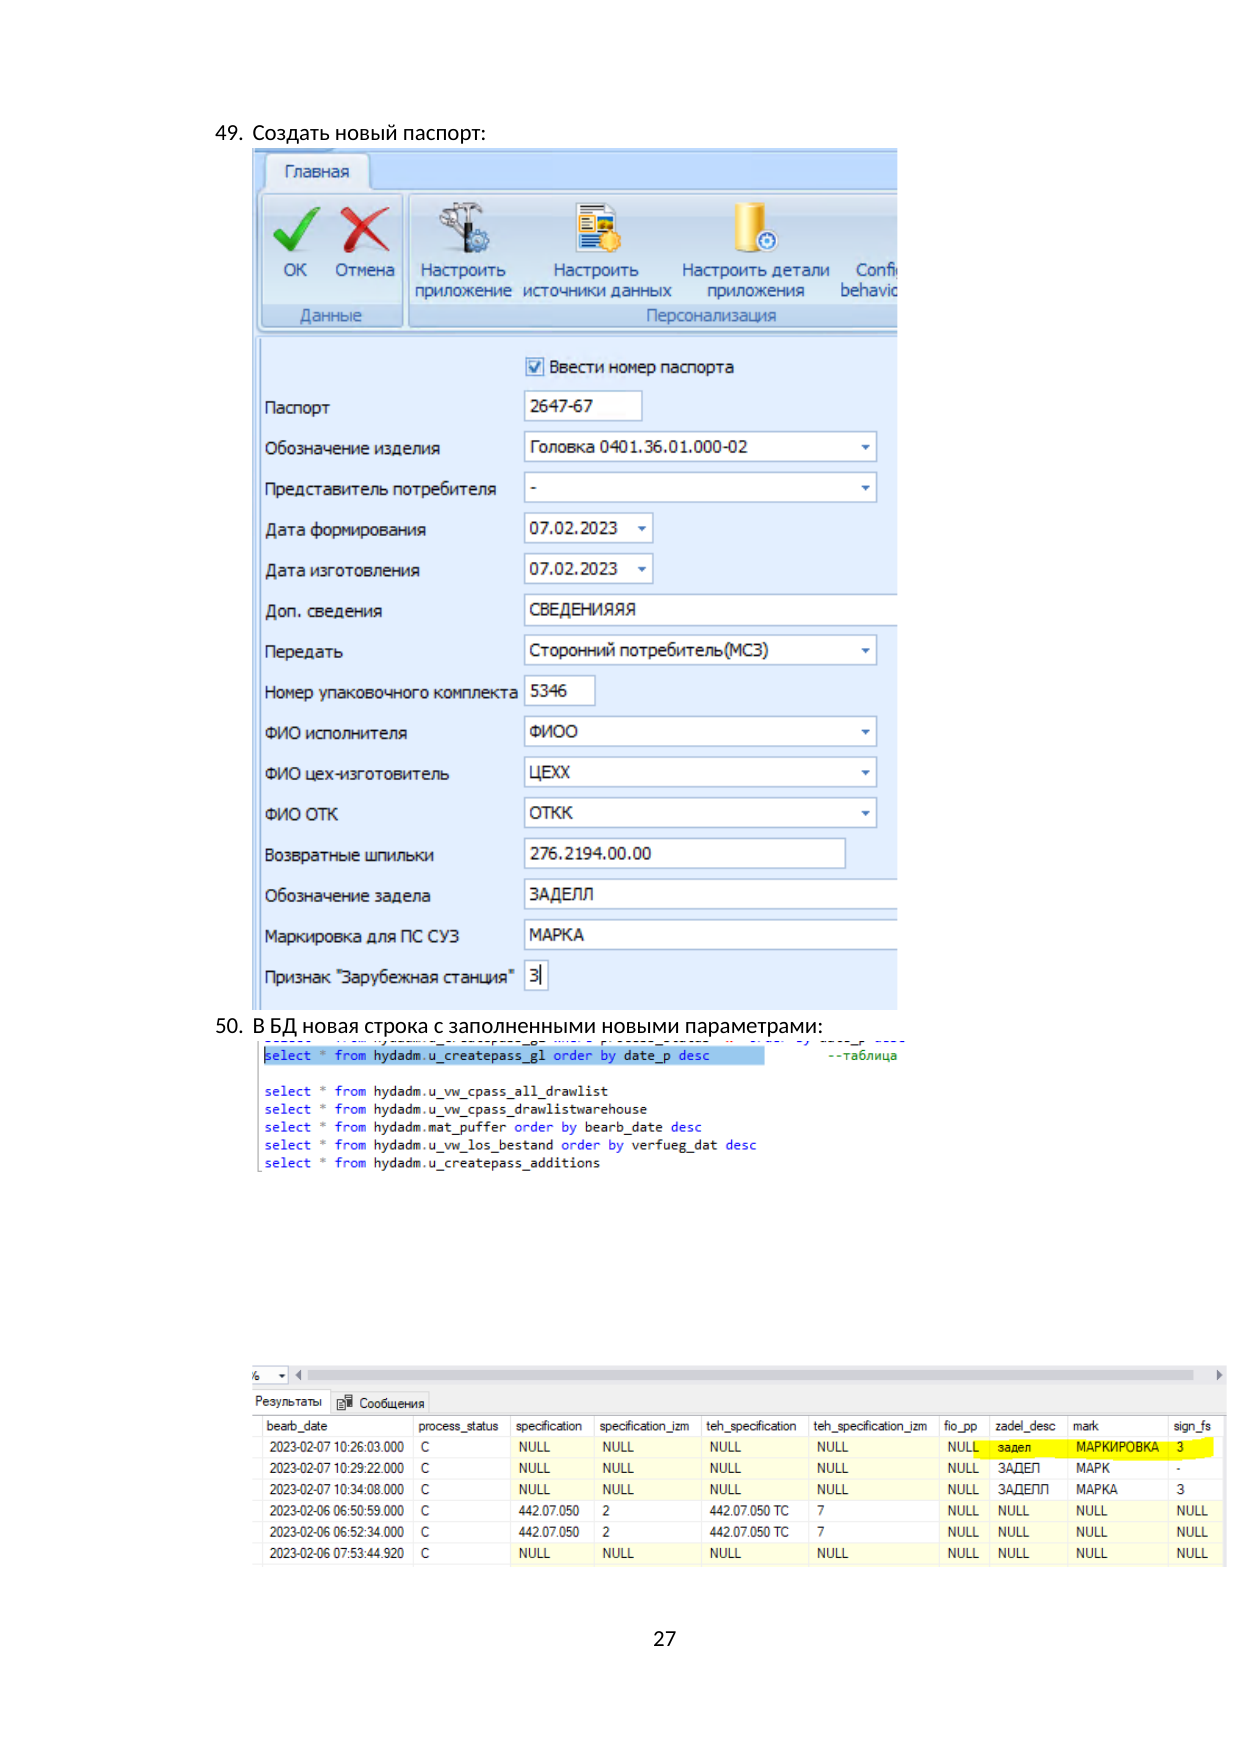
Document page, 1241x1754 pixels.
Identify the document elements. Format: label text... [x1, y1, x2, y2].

picture [252, 148, 898, 1010]
picture [252, 1041, 1227, 1567]
